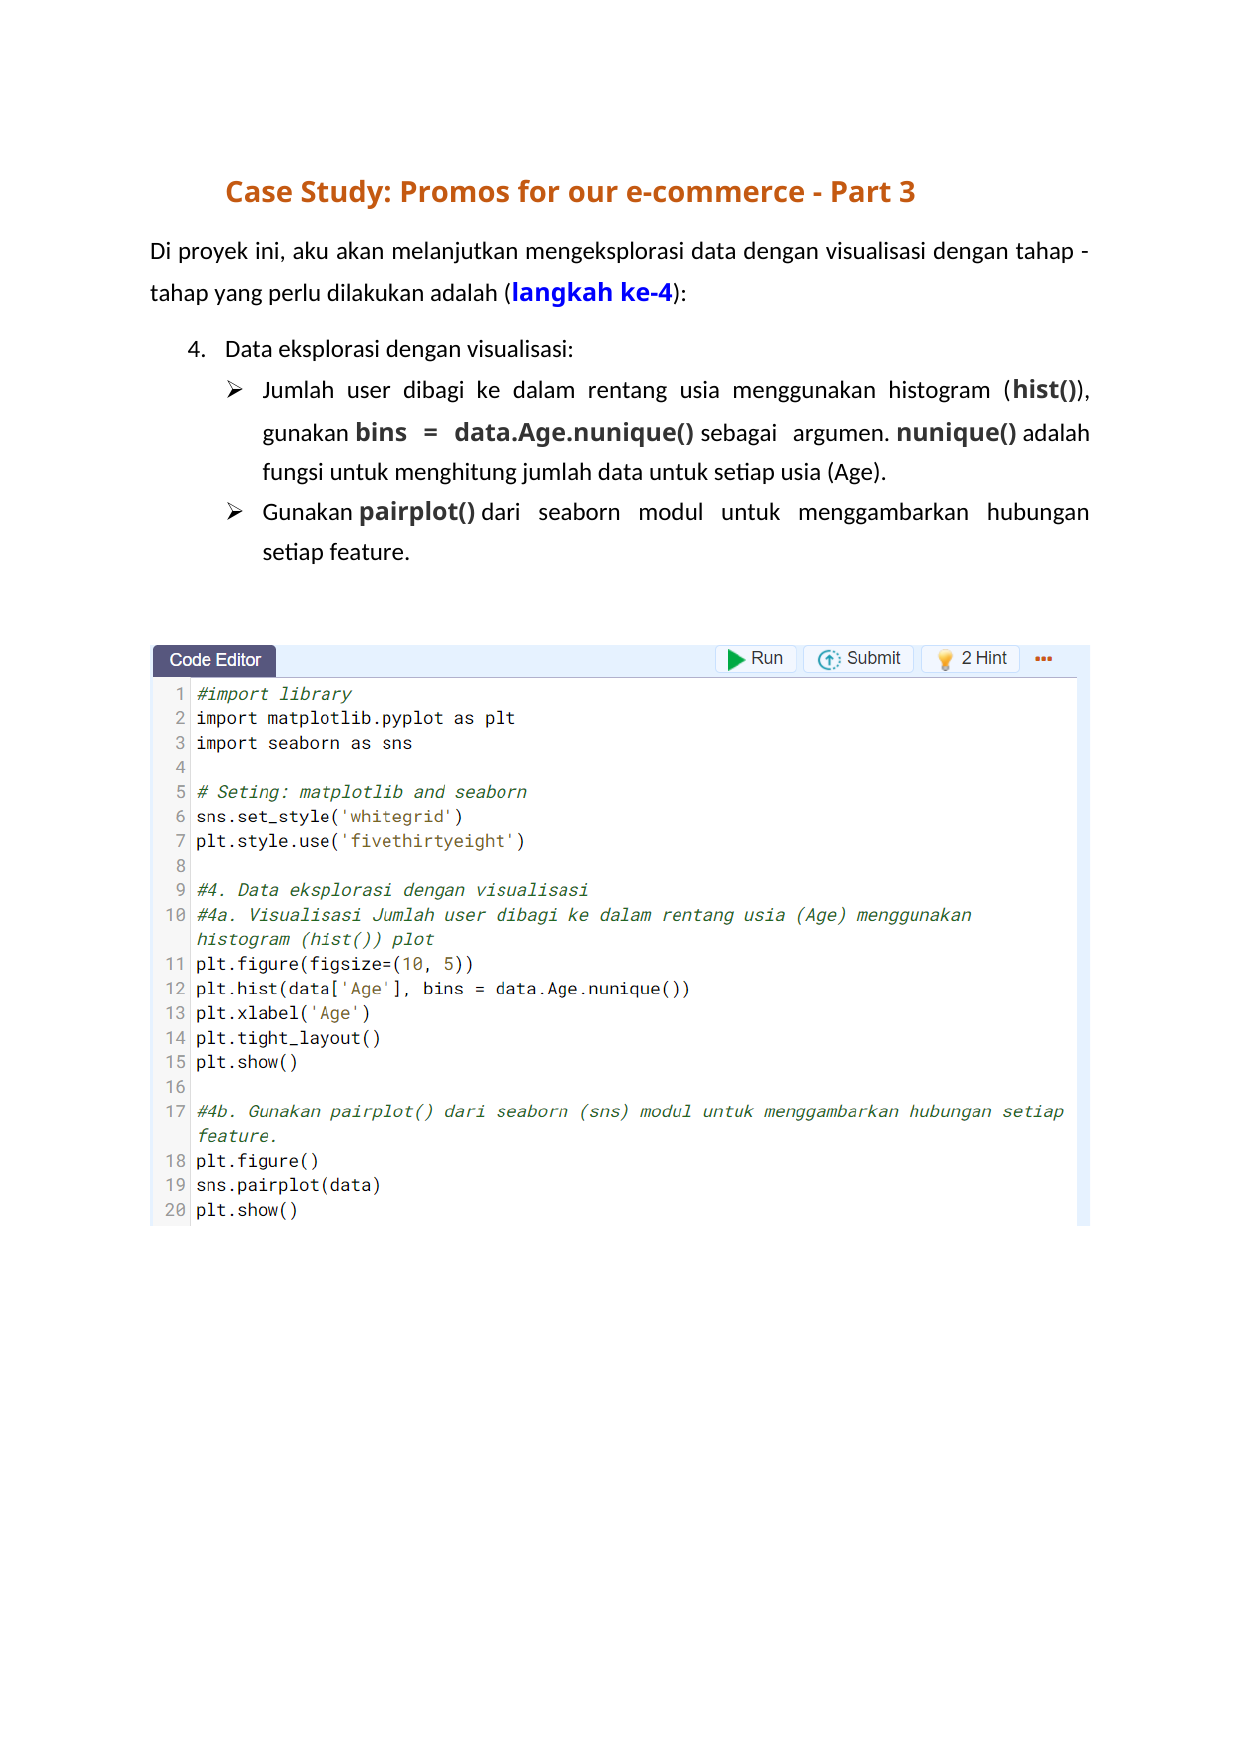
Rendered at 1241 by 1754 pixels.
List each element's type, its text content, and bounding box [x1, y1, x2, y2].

picture [150, 645, 1091, 1226]
list Gunakan pairplot() dari seaborn modul untuk menggambarkan hubungan setiap feature. [225, 494, 1090, 566]
text Di proyek ini, aku akan melanjutkan mengeksplorasi data dengan visualisasi dengan tahap - tahap yang perlu dilakukan adalah (langkah ke-4): [150, 236, 1090, 308]
subtitle Case Study: Promos for our e-commerce - Part 3 [225, 171, 1090, 211]
list Data eksplorasi dengan visualisasi: [187, 334, 1090, 364]
list Jumlah user dibagi ke dalam rentang usia menggunakan histogram (hist()), gunakan bins = data.Age.nunique() sebagai argumen. nunique() adalah fungsi untuk menghitung jumlah data untuk setiap usia (Age). [225, 372, 1090, 486]
